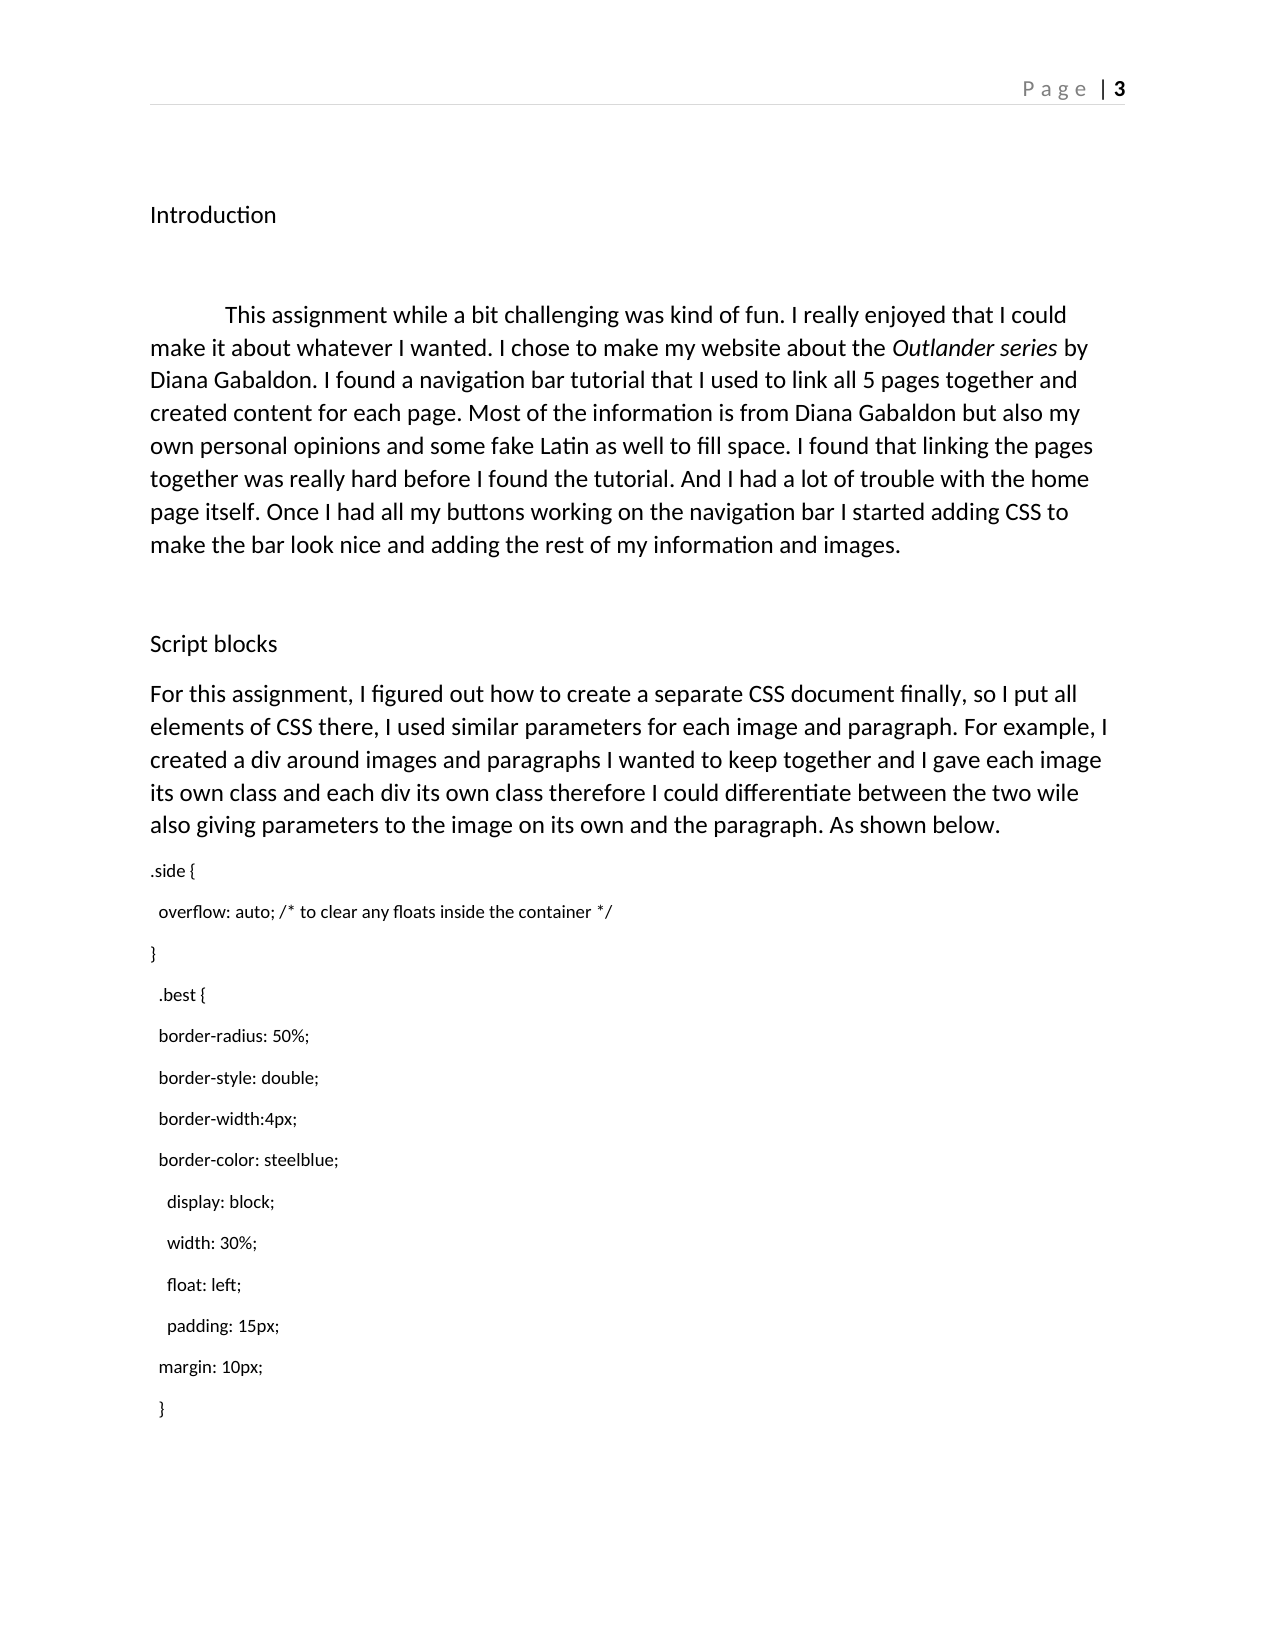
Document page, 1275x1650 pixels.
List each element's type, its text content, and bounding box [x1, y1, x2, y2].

text border-color: steelblue; [150, 1149, 1125, 1172]
text display: block; [150, 1190, 1125, 1213]
text .best { [150, 983, 1125, 1006]
text Introduction [150, 199, 1125, 230]
text border-width:4px; [150, 1107, 1125, 1130]
text width: 30%; [150, 1231, 1125, 1254]
text margin: 10px; [150, 1355, 1125, 1378]
text border-style: double; [150, 1066, 1125, 1089]
text For this assignment, I figured out how to create a separate CSS document finally, so I put all elements of CSS there, I used similar parameters for each image and paragraph. For example, I created a div around images and paragraphs I wanted to keep together and I gave each image its own class and each div its own class therefore I could differentiate between the two wile also giving parameters to the image on its own and the paragraph. As shown below. [150, 678, 1125, 840]
text } [150, 1397, 1125, 1420]
text border-radius: 50%; [150, 1024, 1125, 1047]
text overflow: auto; /* to clear any floats inside the container */ [150, 901, 1125, 923]
text .side { [150, 859, 1125, 882]
text float: left; [150, 1273, 1125, 1296]
text } [150, 942, 1125, 965]
text This assignment while a bit challenging was kind of fun. I really enjoyed that I could make it about whatever I wanted. I chose to make my website about the Outlander series by Diana Gabaldon. I found a navigation bar tutorial that I used to link all 5 pages together and created content for each page. Most of the information is from Diana Gabaldon but also my own personal opinions and some fake Latin as well to fill space. I found that linking the pages together was really hard before I found the tutorial. And I had a lot of trouble with the home page itself. Once I had all my buttons working on the navigation bar I started adding CSS to make the bar look nice and adding the rest of my information and images. [150, 299, 1125, 560]
text padding: 15px; [150, 1314, 1125, 1337]
text Script blocks [150, 628, 1125, 659]
